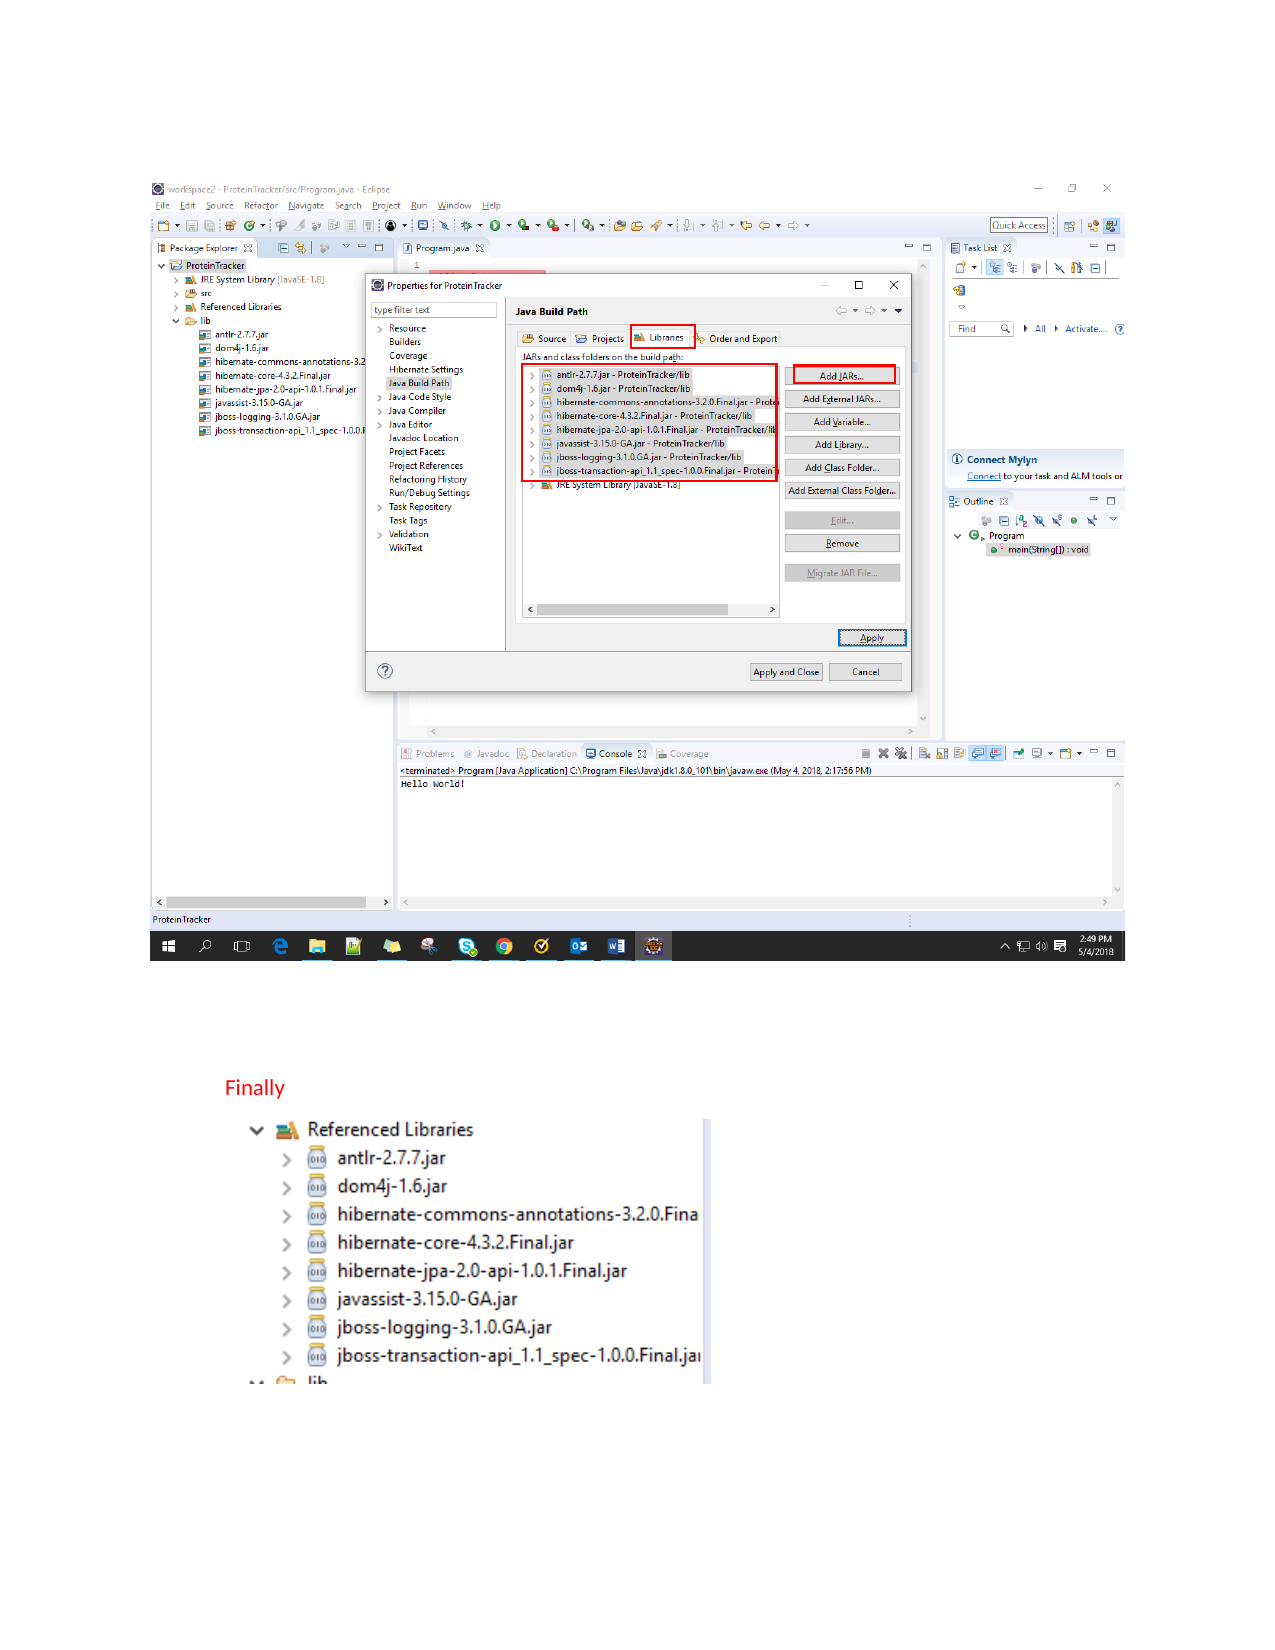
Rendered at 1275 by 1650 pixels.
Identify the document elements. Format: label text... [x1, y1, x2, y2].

picture [150, 180, 1125, 961]
text Finally [150, 1073, 1125, 1101]
picture [225, 1119, 716, 1384]
